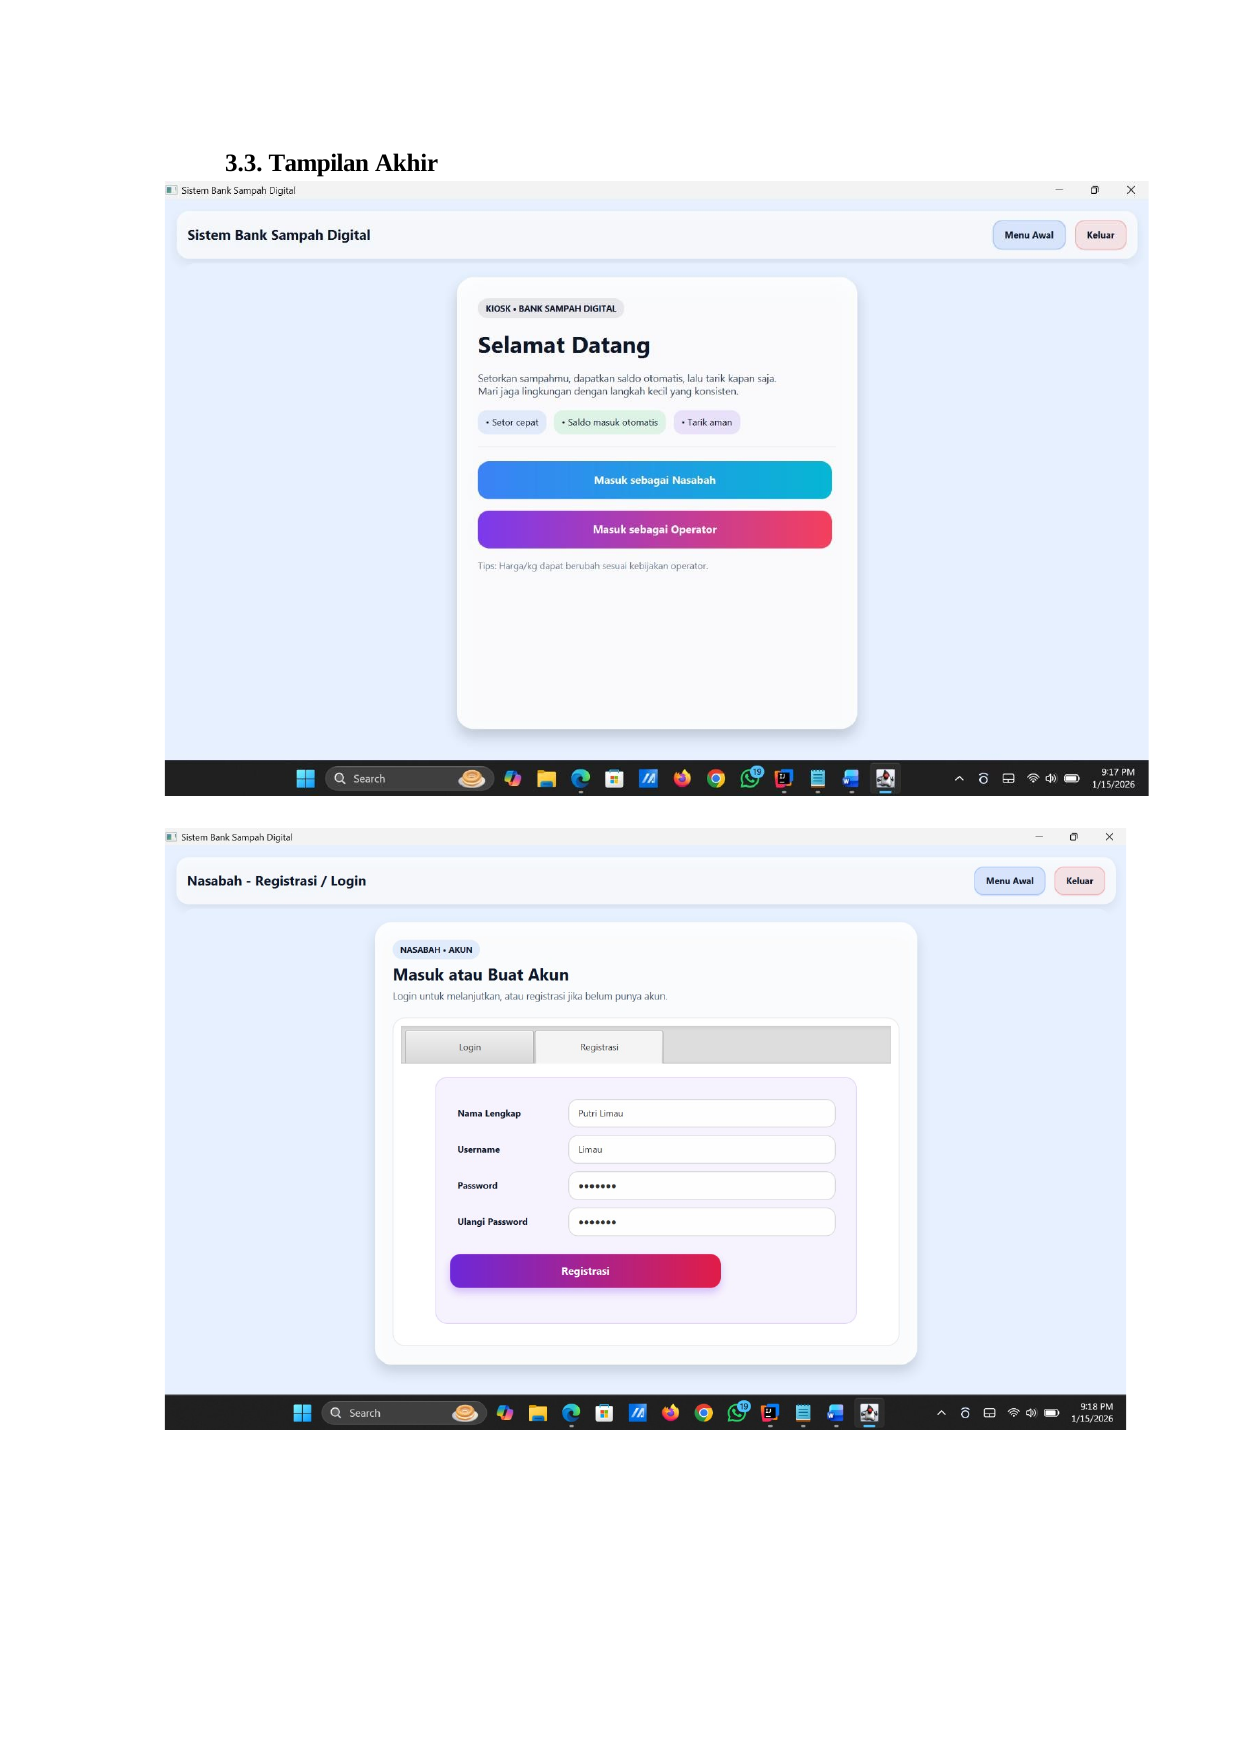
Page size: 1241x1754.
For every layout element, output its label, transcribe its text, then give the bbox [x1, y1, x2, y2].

picture [164, 828, 1127, 1430]
subtitle Tampilan Akhir [225, 148, 1226, 177]
picture [164, 181, 1149, 796]
